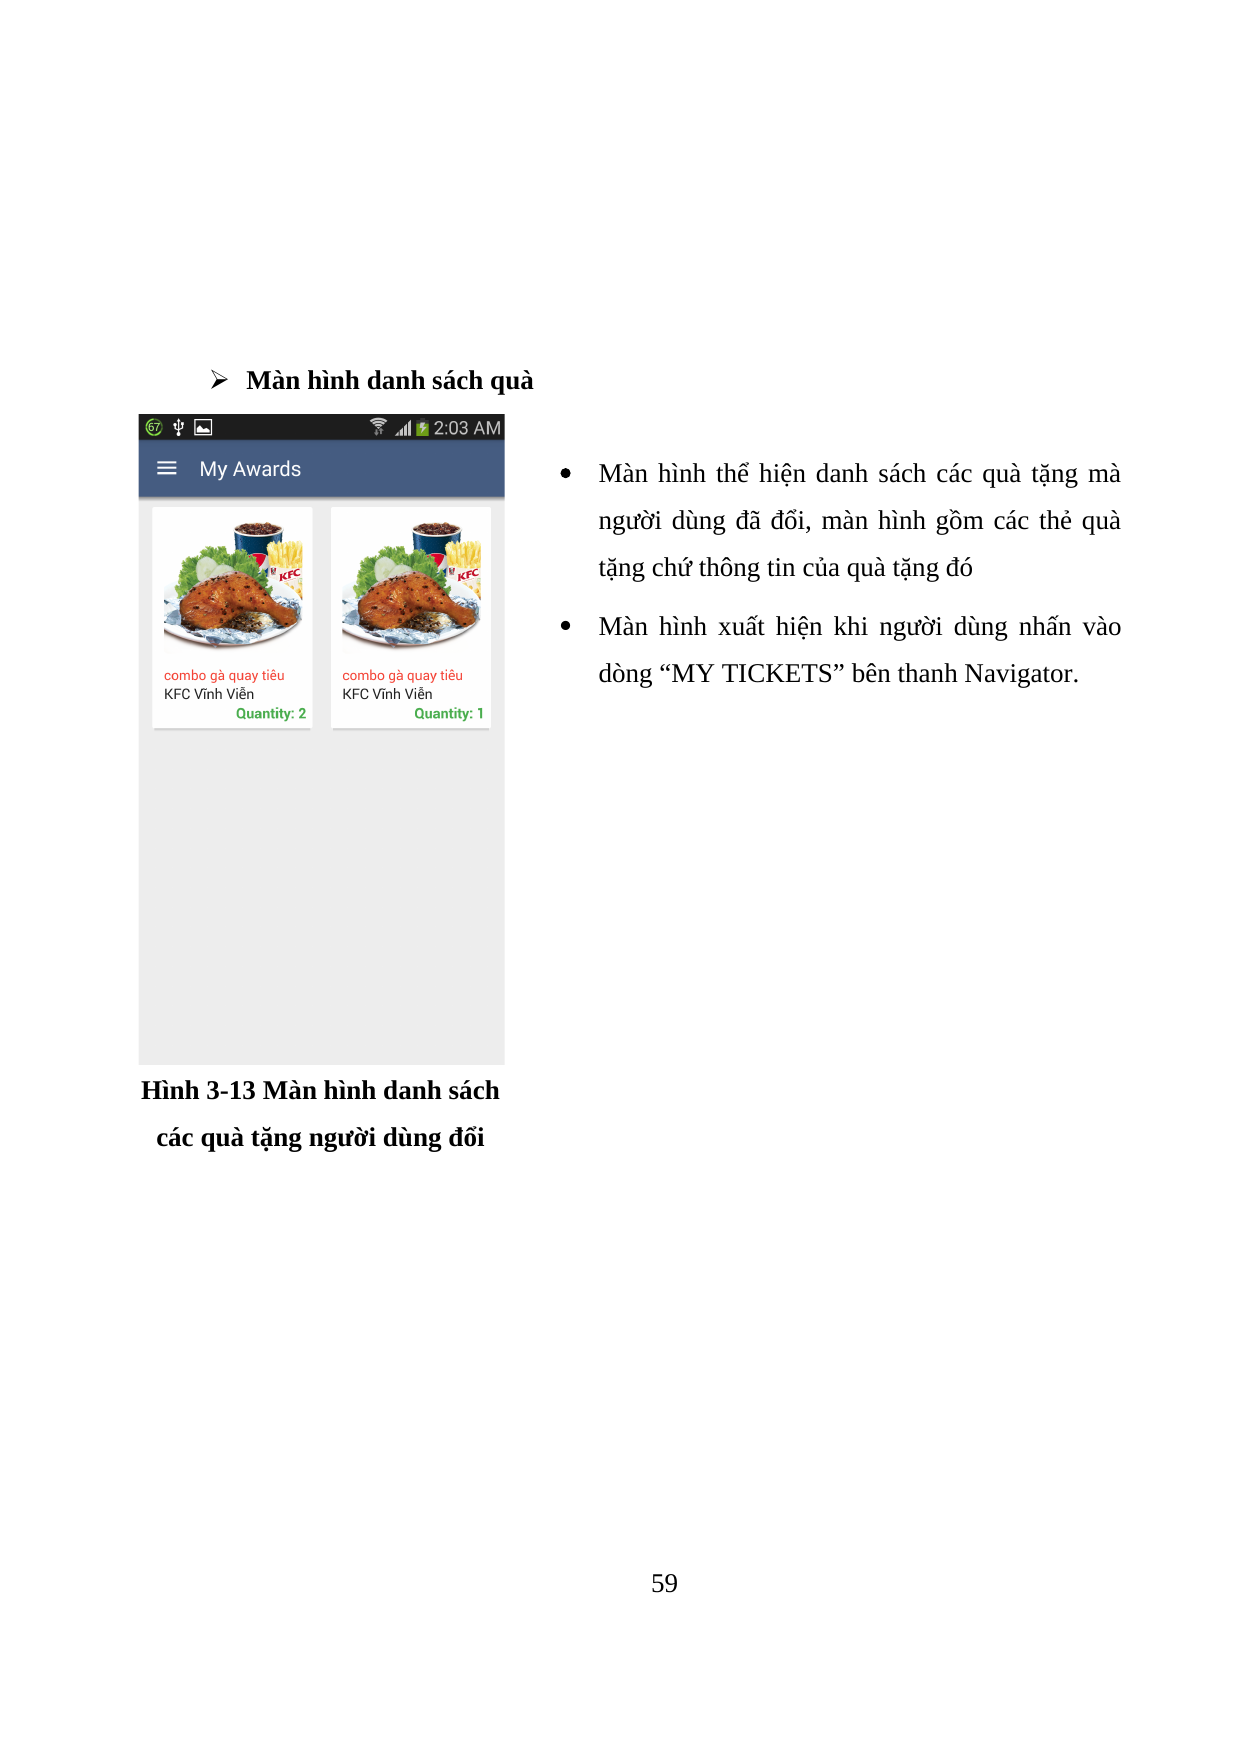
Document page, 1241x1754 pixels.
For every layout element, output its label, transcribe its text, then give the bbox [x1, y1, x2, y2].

list Màn hình danh sách quà [209, 364, 1122, 395]
list Màn hình xuất hiện khi người dùng nhấn vào dòng “MY TICKETS” bên thanh Navigator. [505, 610, 1122, 688]
picture [138, 414, 505, 1065]
list Màn hình thể hiện danh sách các quà tặng mà người dùng đã đổi, màn hình gồm các thẻ quà tặng chứ thông tin của quà tặng đó [505, 457, 1122, 582]
